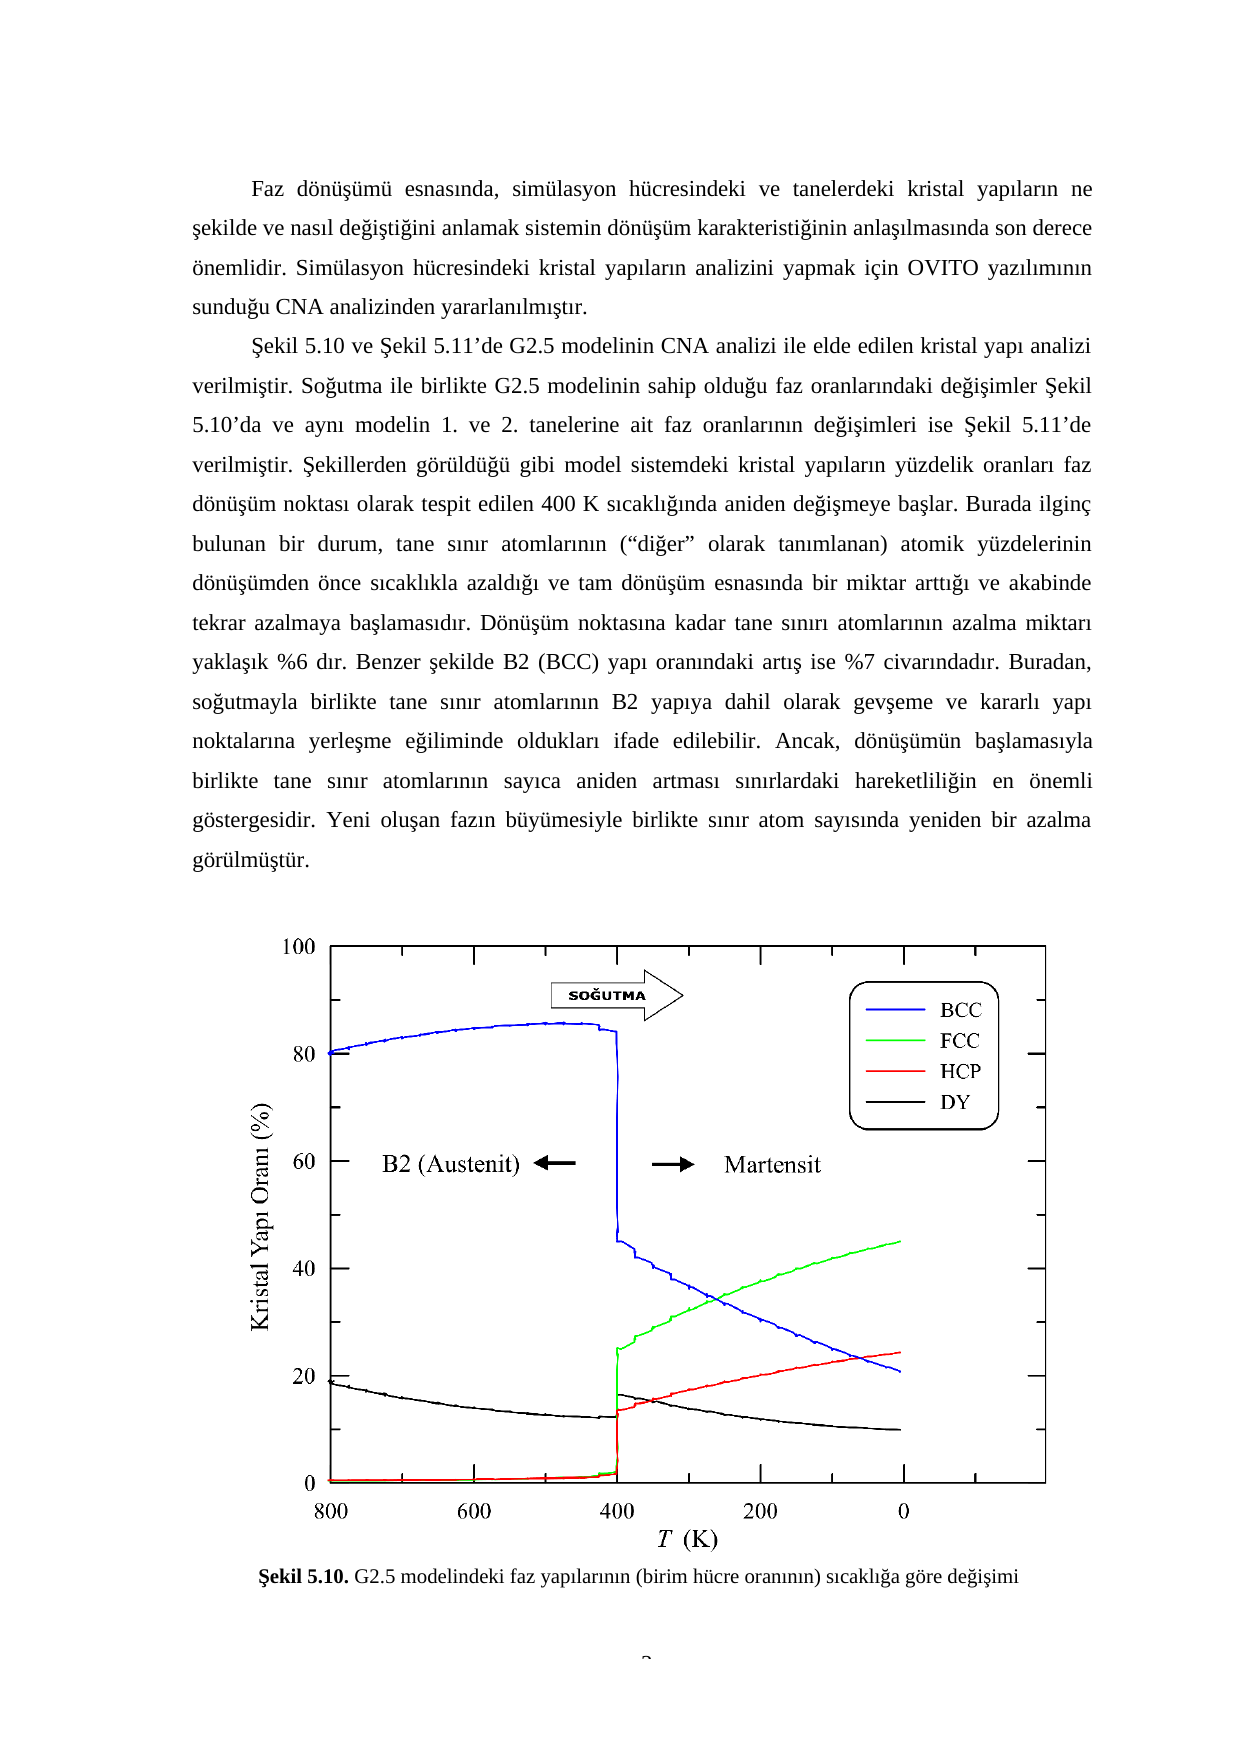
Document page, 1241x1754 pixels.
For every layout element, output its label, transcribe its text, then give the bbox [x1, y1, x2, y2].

text Faz dönüşümü esnasında, simülasyon hücresindeki ve tanelerdeki kristal yapıların ne şekilde ve nasıl değiştiğini anlamak sistemin dönüşüm karakteristiğinin anlaşılmasında son derece önemlidir. Simülasyon hücresindeki kristal yapıların analizini yapmak için OVITO yazılımının sunduğu CNA analizinden yararlanılmıştır. [192, 175, 1093, 319]
picture [250, 938, 1047, 1552]
text Şekil 5.10 ve Şekil 5.11’de G2.5 modelinin CNA analizi ile elde edilen kristal yapı analizi verilmiştir. Soğutma ile birlikte G2.5 modelinin sahip olduğu faz oranlarındaki değişimler Şekil 5.10’da ve aynı modelin 1. ve 2. tanelerine ait faz oranlarının değişimleri ise Şekil 5.11’de verilmiştir. Şekillerden görüldüğü gibi model sistemdeki kristal yapıların yüzdelik oranları faz dönüşüm noktası olarak tespit edilen 400 K sıcaklığında aniden değişmeye başlar. Burada ilginç bulunan bir durum, tane sınır atomlarının (“diğer” olarak tanımlanan) atomik yüzdelerinin dönüşümden önce sıcaklıkla azaldığı ve tam dönüşüm esnasında bir miktar arttığı ve akabinde tekrar azalmaya başlamasıdır. Dönüşüm noktasına kadar tane sınırı atomlarının azalma miktarı yaklaşık %6 dır. Benzer şekilde B2 (BCC) yapı oranındaki artış ise %7 civarındadır. Buradan, soğutmayla birlikte tane sınır atomlarının B2 yapıya dahil olarak gevşeme ve kararlı yapı noktalarına yerleşme eğiliminde oldukları ifade edilebilir. Ancak, dönüşümün başlamasıyla birlikte tane sınır atomlarının sayıca aniden artması sınırlardaki hareketliliğin en önemli göstergesidir. Yeni oluşan fazın büyümesiyle birlikte sınır atom sayısında yeniden bir azalma görülmüştür. [192, 333, 1093, 872]
